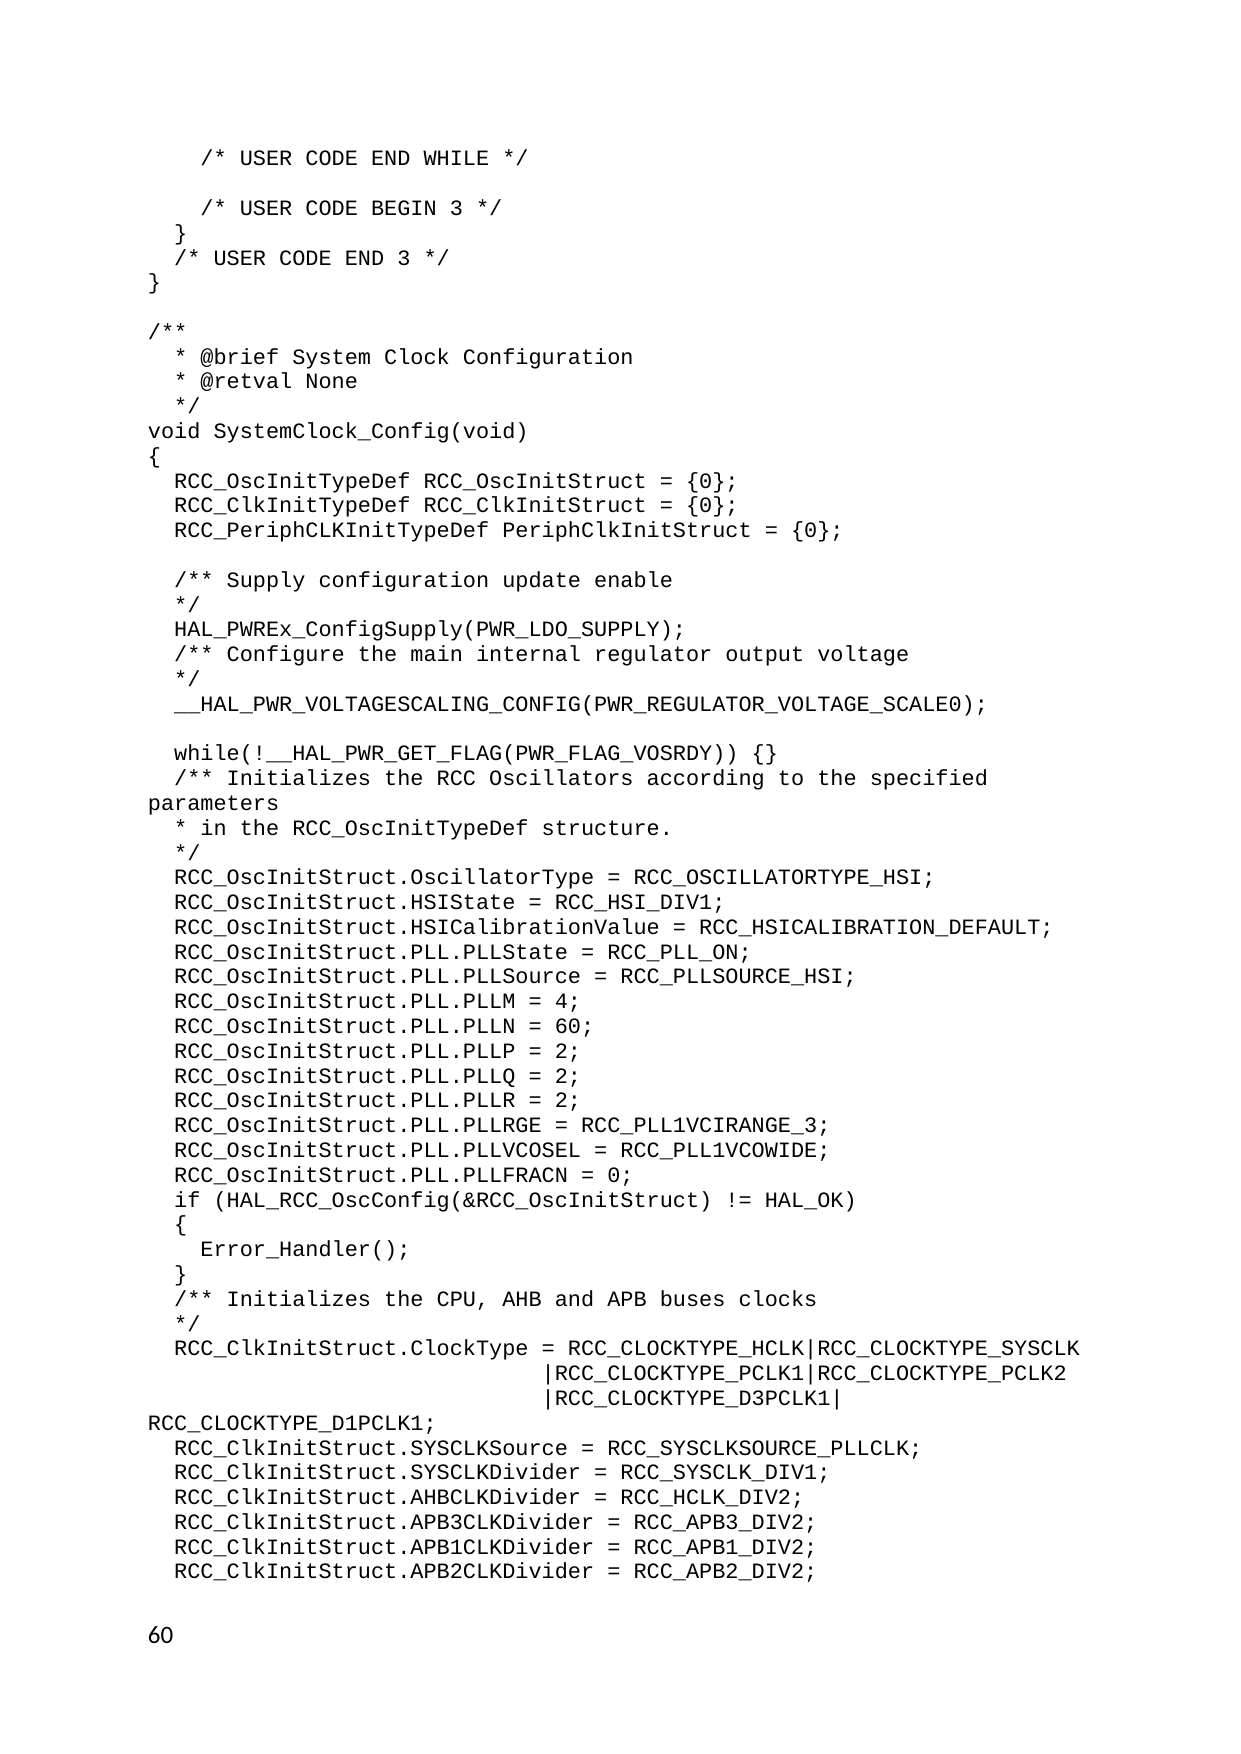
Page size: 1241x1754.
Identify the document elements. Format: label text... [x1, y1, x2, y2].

text RCC_OscInitStruct.PLL.PLLM = 4; [148, 991, 1093, 1015]
text RCC_OscInitStruct.PLL.PLLState = RCC_PLL_ON; [148, 941, 1093, 966]
text */ [148, 668, 1093, 693]
text { [148, 445, 1093, 470]
text * @retval None [148, 371, 1093, 396]
text RCC_OscInitStruct.PLL.PLLR = 2; [148, 1090, 1093, 1114]
text while(!__HAL_PWR_GET_FLAG(PWR_FLAG_VOSRDY)) {} [148, 743, 1093, 767]
text RCC_ClkInitStruct.SYSCLKDivider = RCC_SYSCLK_DIV1; [148, 1462, 1093, 1486]
text /* USER CODE END 3 */ [148, 247, 1093, 272]
text RCC_ClkInitStruct.ClockType = RCC_CLOCKTYPE_HCLK|RCC_CLOCKTYPE_SYSCLK [148, 1338, 1093, 1362]
text __HAL_PWR_VOLTAGESCALING_CONFIG(PWR_REGULATOR_VOLTAGE_SCALE0); [148, 693, 1093, 718]
text /** Initializes the CPU, AHB and APB buses clocks [148, 1288, 1093, 1313]
text RCC_OscInitStruct.PLL.PLLRGE = RCC_PLL1VCIRANGE_3; [148, 1114, 1093, 1139]
text HAL_PWREx_ConfigSupply(PWR_LDO_SUPPLY); [148, 619, 1093, 643]
text */ [148, 396, 1093, 420]
text RCC_OscInitStruct.PLL.PLLN = 60; [148, 1015, 1093, 1040]
text RCC_OscInitStruct.PLL.PLLFRACN = 0; [148, 1164, 1093, 1189]
text RCC_OscInitStruct.PLL.PLLP = 2; [148, 1040, 1093, 1065]
text RCC_OscInitStruct.PLL.PLLVCOSEL = RCC_PLL1VCOWIDE; [148, 1139, 1093, 1164]
text RCC_OscInitTypeDef RCC_OscInitStruct = {0}; [148, 470, 1093, 495]
text /** [148, 321, 1093, 346]
text |RCC_CLOCKTYPE_PCLK1|RCC_CLOCKTYPE_PCLK2 [148, 1362, 1093, 1387]
text RCC_ClkInitStruct.APB1CLKDivider = RCC_APB1_DIV2; [148, 1536, 1093, 1561]
text RCC_ClkInitStruct.APB3CLKDivider = RCC_APB3_DIV2; [148, 1511, 1093, 1536]
text RCC_ClkInitStruct.SYSCLKSource = RCC_SYSCLKSOURCE_PLLCLK; [148, 1437, 1093, 1462]
text } [148, 222, 1093, 247]
text } [148, 272, 1093, 296]
text */ [148, 594, 1093, 619]
text void SystemClock_Config(void) [148, 420, 1093, 445]
text */ [148, 1313, 1093, 1338]
text RCC_ClkInitStruct.APB2CLKDivider = RCC_APB2_DIV2; [148, 1561, 1093, 1586]
text * in the RCC_OscInitTypeDef structure. [148, 817, 1093, 842]
text /** Initializes the RCC Oscillators according to the specified parameters [148, 767, 1093, 817]
text |RCC_CLOCKTYPE_D3PCLK1|RCC_CLOCKTYPE_D1PCLK1; [148, 1387, 1093, 1437]
text RCC_ClkInitStruct.AHBCLKDivider = RCC_HCLK_DIV2; [148, 1486, 1093, 1511]
text /** Supply configuration update enable [148, 569, 1093, 594]
text */ [148, 842, 1093, 867]
text /* USER CODE END WHILE */ [148, 148, 1093, 172]
text Error_Handler(); [148, 1238, 1093, 1263]
text } [148, 1263, 1093, 1288]
text RCC_ClkInitTypeDef RCC_ClkInitStruct = {0}; [148, 495, 1093, 519]
text /* USER CODE BEGIN 3 */ [148, 197, 1093, 222]
text if (HAL_RCC_OscConfig(&RCC_OscInitStruct) != HAL_OK) [148, 1189, 1093, 1214]
text RCC_OscInitStruct.HSICalibrationValue = RCC_HSICALIBRATION_DEFAULT; [148, 916, 1093, 941]
text RCC_OscInitStruct.PLL.PLLQ = 2; [148, 1065, 1093, 1090]
text /** Configure the main internal regulator output voltage [148, 643, 1093, 668]
text RCC_OscInitStruct.OscillatorType = RCC_OSCILLATORTYPE_HSI; [148, 867, 1093, 891]
text RCC_PeriphCLKInitTypeDef PeriphClkInitStruct = {0}; [148, 519, 1093, 544]
text RCC_OscInitStruct.HSIState = RCC_HSI_DIV1; [148, 891, 1093, 916]
text RCC_OscInitStruct.PLL.PLLSource = RCC_PLLSOURCE_HSI; [148, 966, 1093, 991]
text * @brief System Clock Configuration [148, 346, 1093, 371]
text { [148, 1214, 1093, 1238]
